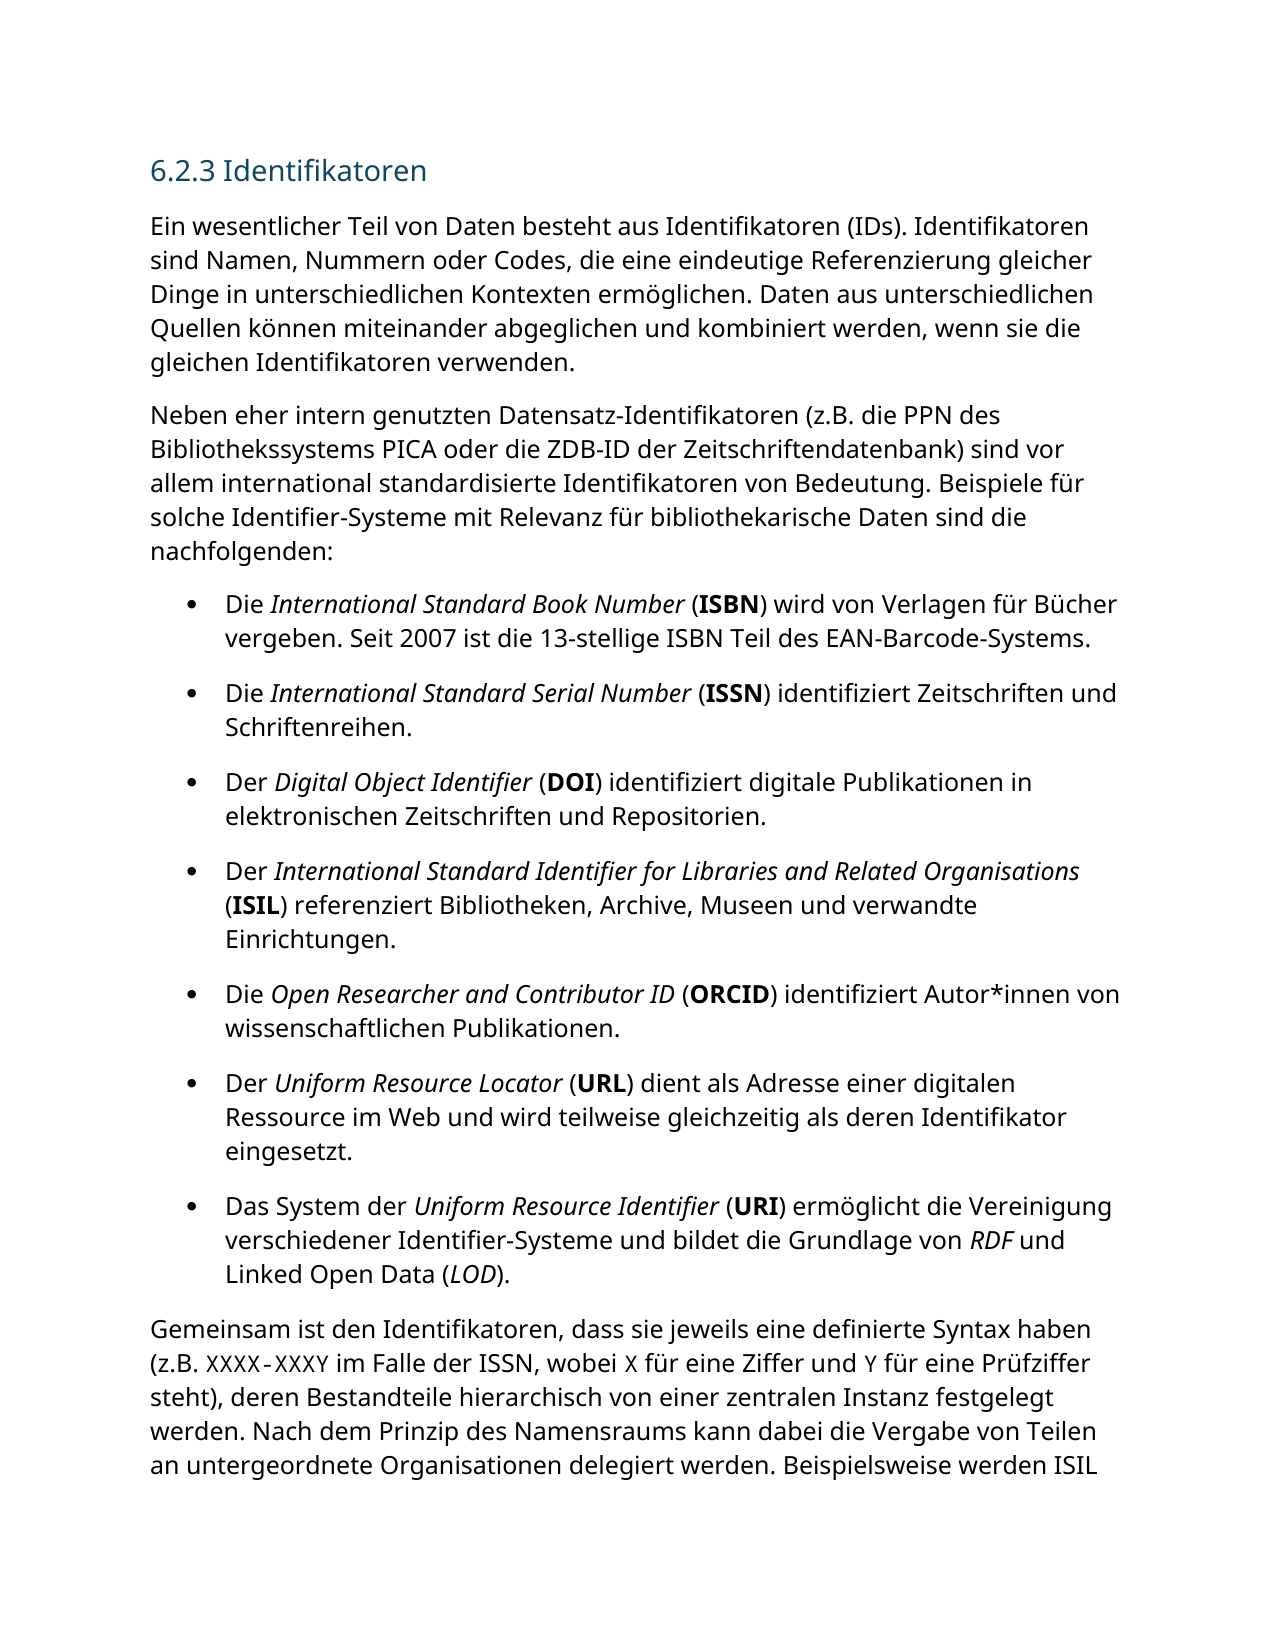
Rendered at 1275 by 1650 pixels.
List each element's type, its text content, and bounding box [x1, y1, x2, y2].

list Die International Standard Book Number (ISBN) wird von Verlagen für Bücher vergeben. Seit 2007 ist die 13-stellige ISBN Teil des EAN-Barcode-Systems. [187, 587, 1125, 655]
text Ein wesentlicher Teil von Daten besteht aus Identifikatoren (IDs). Identifikatoren sind Namen, Nummern oder Codes, die eine eindeutige Referenzierung gleicher Dinge in unterschiedlichen Kontexten ermöglichen. Daten aus unterschiedlichen Quellen können miteinander abgeglichen und kombiniert werden, wenn sie die gleichen Identifikatoren verwenden. [150, 208, 1125, 379]
list Der Uniform Resource Locator (URL) dient als Adresse einer digitalen Ressource im Web und wird teilweise gleichzeitig als deren Identifikator eingesetzt. [187, 1065, 1125, 1168]
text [150, 1311, 1125, 1482]
list Der Digital Object Identifier (DOI) identifiziert digitale Publikationen in elektronischen Zeitschriften und Repositorien. [187, 764, 1125, 833]
list Das System der Uniform Resource Identifier (URI) ermöglicht die Vereinigung verschiedener Identifier-Systeme und bildet die Grundlage von RDF und Linked Open Data (LOD). [187, 1188, 1125, 1291]
list Die International Standard Serial Number (ISSN) identifiziert Zeitschriften und Schriftenreihen. [187, 676, 1125, 744]
list Der International Standard Identifier for Libraries and Related Organisations (ISIL) referenziert Bibliotheken, Archive, Museen und verwandte Einrichtungen. [187, 853, 1125, 956]
text Neben eher intern genutzten Datensatz-Identifikatoren (z.B. die PPN des Bibliothekssystems PICA oder die ZDB-ID der Zeitschriftendatenbank) sind vor allem international standardisierte Identifikatoren von Bedeutung. Beispiele für solche Identifier-Systeme mit Relevanz für bibliothekarische Daten sind die nachfolgenden: [150, 397, 1125, 568]
subtitle 6.2.3 Identifikatoren [150, 150, 1125, 190]
list Die Open Researcher and Contributor ID (ORCID) identifiziert Autor*innen von wissenschaftlichen Publikationen. [187, 976, 1125, 1044]
